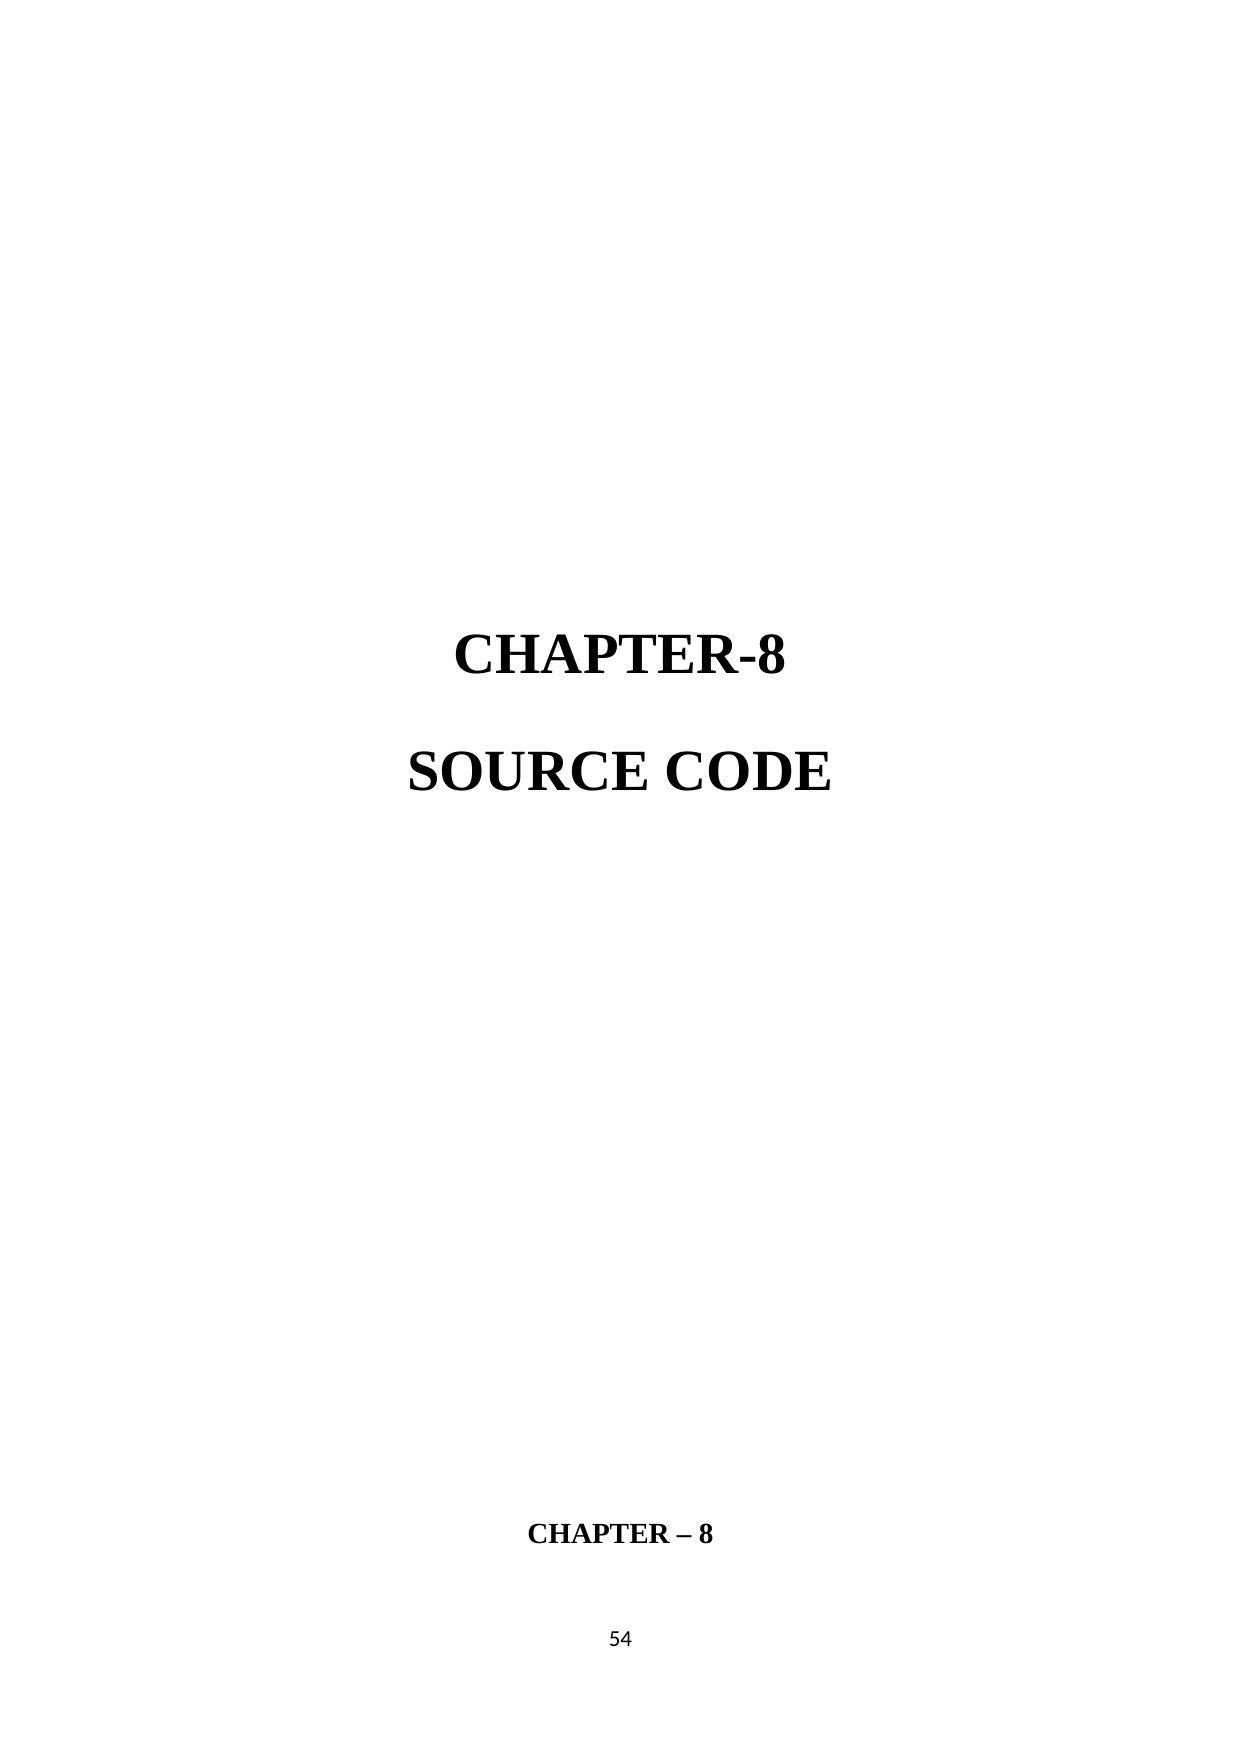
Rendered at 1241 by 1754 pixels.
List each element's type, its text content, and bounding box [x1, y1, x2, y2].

text SOURCE CODE [112, 736, 1128, 803]
text CHAPTER-8 [112, 619, 1128, 686]
text CHAPTER – 8 [112, 1516, 1128, 1549]
